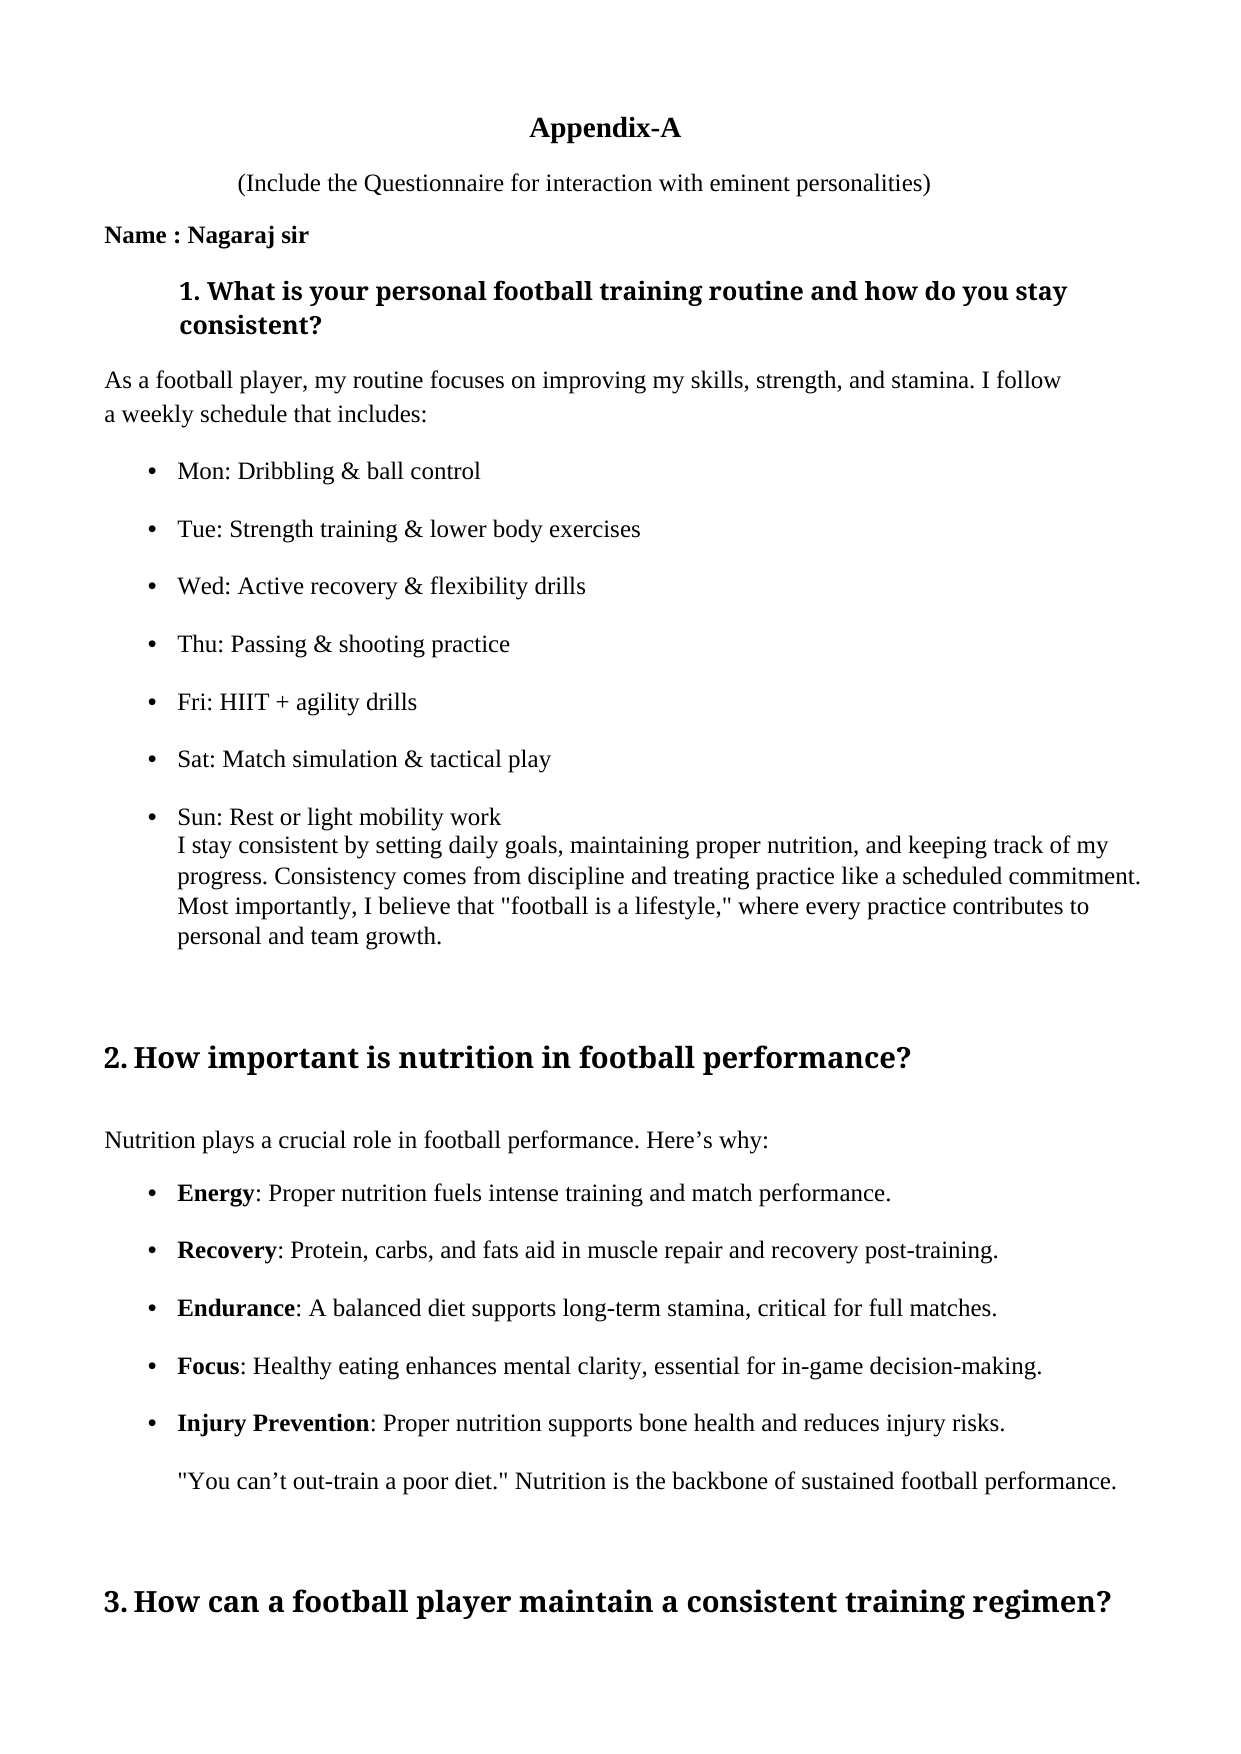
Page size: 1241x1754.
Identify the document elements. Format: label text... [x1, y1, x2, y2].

text Name : Nagaraj sir [104, 220, 1142, 249]
text 1. What is your personal football training routine and how do you stay consistent? [179, 273, 1142, 341]
list Tue: Strength training & lower body exercises [148, 514, 1142, 543]
list Wed: Active recovery & flexibility drills [148, 571, 1142, 600]
list Energy: Proper nutrition fuels intense training and match performance. [148, 1178, 1142, 1207]
text Nutrition plays a crucial role in football performance. Here’s why: [104, 1125, 1142, 1154]
list Injury Prevention: Proper nutrition supports bone health and reduces injury risks. [148, 1408, 1142, 1437]
list Sat: Match simulation & tactical play [148, 744, 1142, 773]
list Mon: Dribbling & ball control [148, 456, 1142, 485]
list Sun: Rest or light mobility work [148, 802, 1142, 831]
text "You can’t out-train a poor diet." Nutrition is the backbone of sustained football performance. [177, 1466, 1142, 1495]
list Fri: HIIT + agility drills [148, 687, 1142, 715]
list Recovery: Protein, carbs, and fats aid in muscle repair and recovery post-training. [148, 1236, 1142, 1264]
text (Include the Questionnaire for interaction with eminent personalities) [237, 168, 1142, 196]
list Thu: Passing & shooting practice [148, 629, 1142, 658]
list Endurance: A balanced diet supports long-term stamina, critical for full matches. [148, 1293, 1142, 1322]
text Appendix-A [103, 110, 1107, 143]
list How can a football player maintain a consistent training regimen? [103, 1581, 1142, 1621]
text I stay consistent by setting daily goals, maintaining proper nutrition, and keeping track of my progress. Consistency comes from discipline and treating practice like a scheduled commitment. Most importantly, I believe that "football is a lifestyle," where every practice contributes to personal and team growth. [177, 831, 1142, 950]
list Focus: Healthy eating enhances mental clarity, essential for in-game decision-making. [148, 1351, 1142, 1379]
text As a football player, my routine focuses on improving my skills, strength, and stamina. I follow a weekly schedule that includes: [104, 365, 1077, 427]
list How important is nutrition in football performance? [103, 1037, 1142, 1077]
